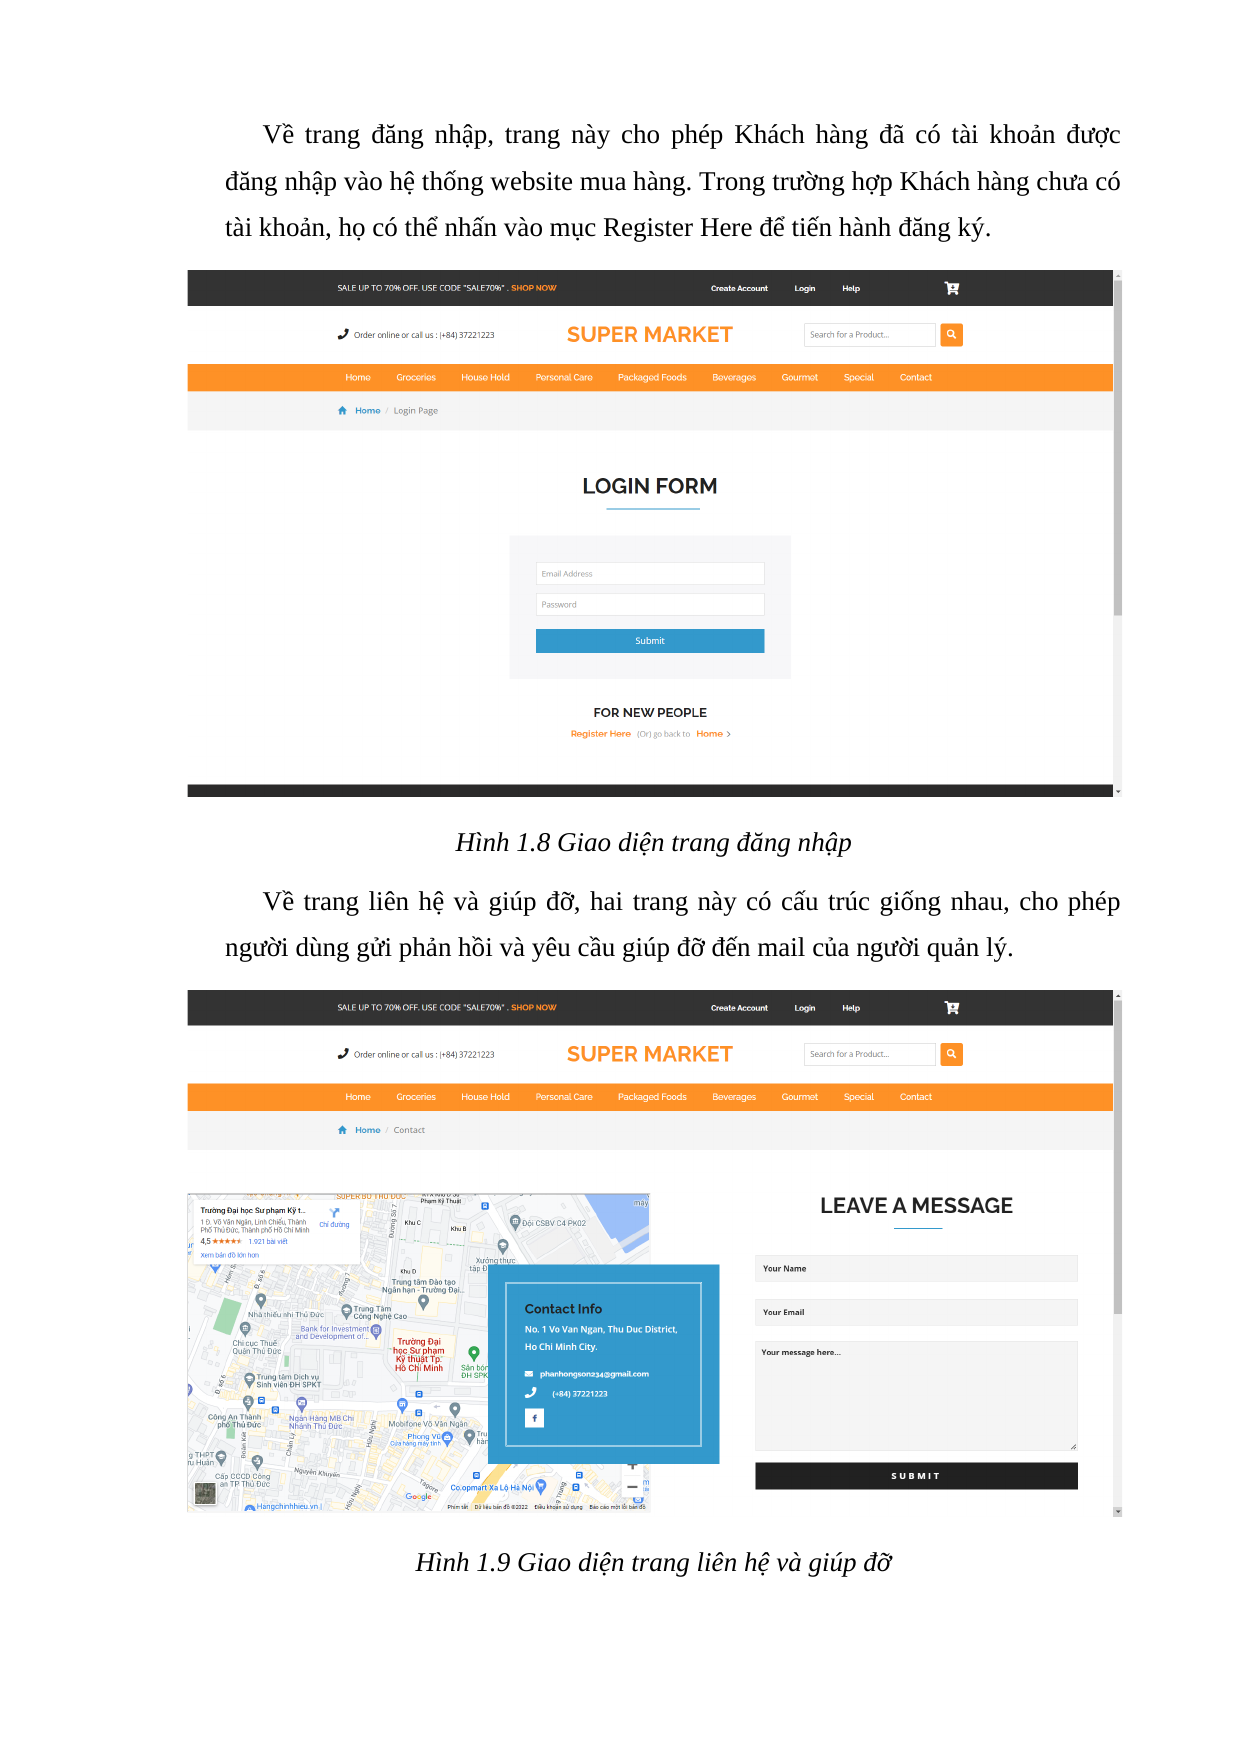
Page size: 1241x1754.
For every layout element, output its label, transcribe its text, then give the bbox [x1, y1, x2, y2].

text Về trang liên hệ và giúp đỡ, hai trang này có cấu trúc giống nhau, cho phép người dùng gửi phản hồi và yêu cầu giúp đỡ đến mail của người quản lý. [225, 885, 1122, 963]
text Hình 1.8 Giao diện trang đăng nhập [187, 826, 1122, 857]
text Hình 1.9 Giao diện trang liên hệ và giúp đỡ [187, 1546, 1122, 1577]
text Về trang đăng nhập, trang này cho phép Khách hàng đã có tài khoản được đăng nhập vào hệ thống website mua hàng. Trong trường hợp Khách hàng chưa có tài khoản, họ có thể nhấn vào mục Register Here để tiến hành đăng ký. [225, 118, 1122, 243]
picture [187, 270, 1123, 797]
picture [187, 990, 1123, 1517]
